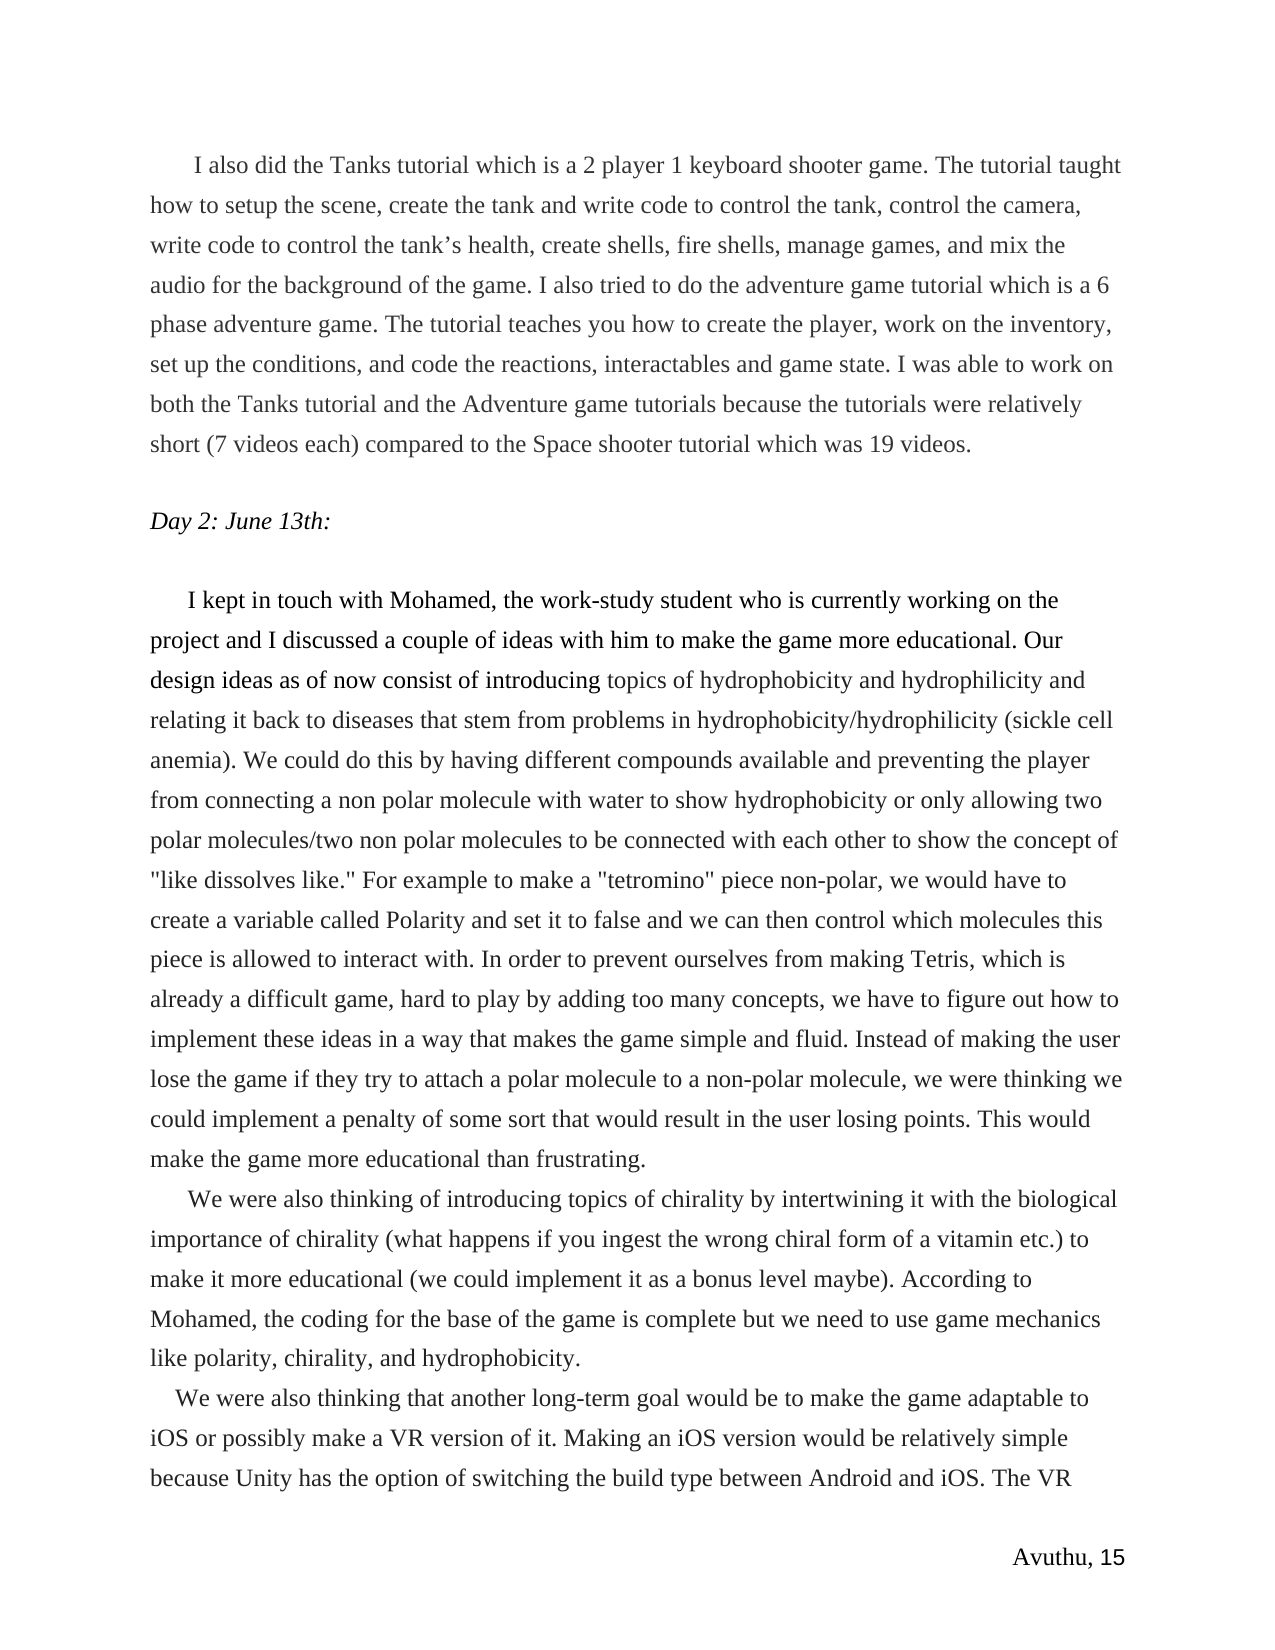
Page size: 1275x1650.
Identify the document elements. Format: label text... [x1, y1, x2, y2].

text We were also thinking of introducing topics of chirality by intertwining it with the biological importance of chirality (what happens if you ingest the wrong chiral form of a vitamin etc.) to make it more educational (we could implement it as a bonus level maybe). According to Mohamed, the coding for the base of the game is complete but we need to use game mechanics like polarity, chirality, and hydrophobicity. [150, 1184, 1125, 1372]
text I also did the Tanks tutorial which is a 2 player 1 keyboard shooter game. The tutorial taught how to setup the scene, create the tank and write code to control the tank, control the camera, write code to control the tank’s health, create shells, fire shells, manage games, and mix the audio for the background of the game. I also tried to do the adventure game tutorial which is a 6 phase adventure game. The tutorial teaches you how to create the player, work on the inventory, set up the conditions, and code the reactions, interactables and game state. I was able to work on both the Tanks tutorial and the Adventure game tutorials because the tutorials were relatively short (7 videos each) compared to the Space shooter tutorial which was 19 videos. [150, 150, 1125, 458]
text Day 2: June 13th: [150, 506, 1125, 534]
text I kept in touch with Mohamed, the work-study student who is currently working on the project and I discussed a couple of ideas with him to make the game more educational. Our design ideas as of now consist of introducing topics of hydrophobicity and hydrophilicity and relating it back to diseases that stem from problems in hydrophobicity/hydrophilicity (sickle cell anemia). We could do this by having different compounds available and preventing the player from connecting a non polar molecule with water to show hydrophobicity or only allowing two polar molecules/two non polar molecules to be connected with each other to show the concept of "like dissolves like." For example to make a "tetromino" piece non-polar, we would have to create a variable called Polarity and set it to false and we can then control which molecules this piece is allowed to interact with. In order to prevent ourselves from making Tetris, which is already a difficult game, hard to play by adding too many concepts, we have to figure out how to implement these ideas in a way that makes the game simple and fluid. Instead of making the user lose the game if they try to attach a polar molecule to a non-polar molecule, we were thinking we could implement a penalty of some sort that would result in the user losing points. This would make the game more educational than frustrating. [150, 586, 1125, 1173]
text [150, 1383, 1125, 1492]
